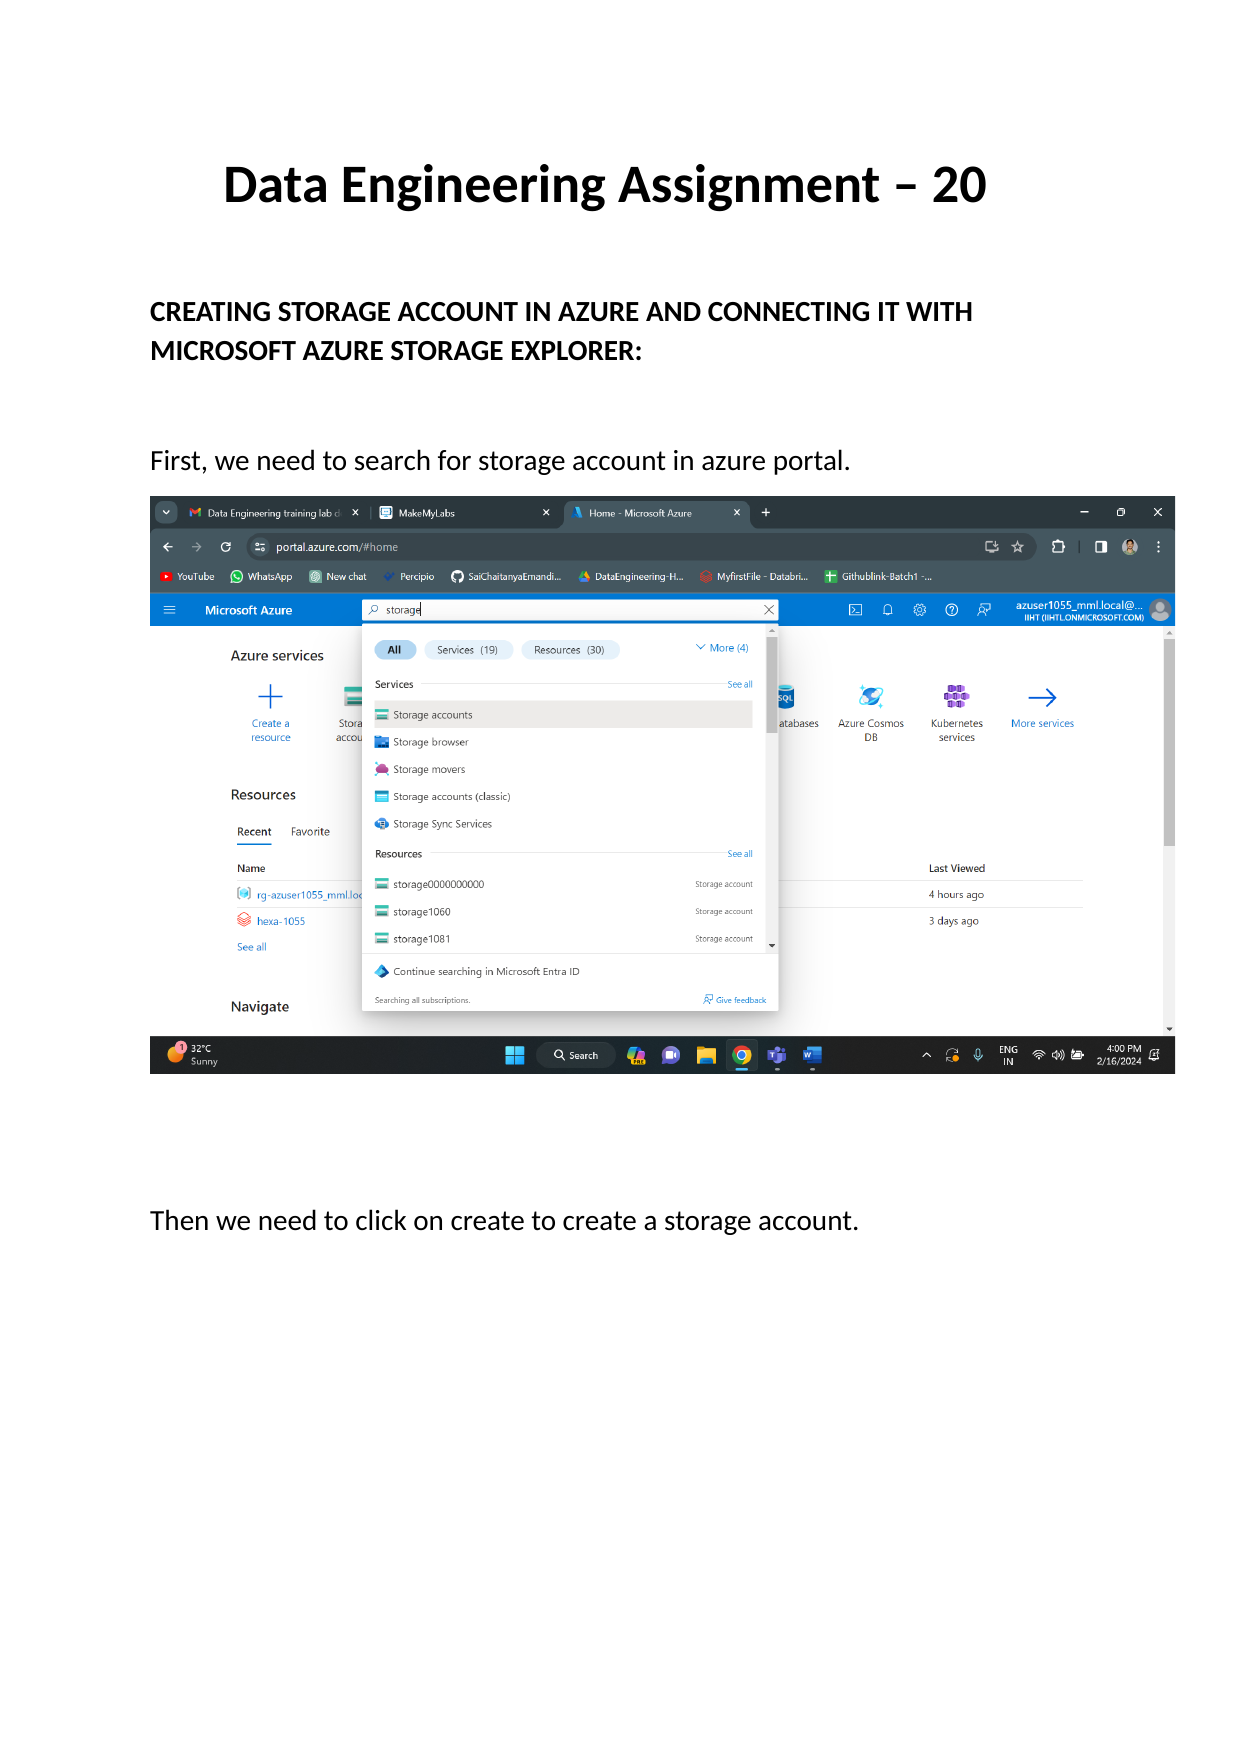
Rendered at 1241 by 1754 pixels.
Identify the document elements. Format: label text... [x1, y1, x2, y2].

text Data Engineering Assignment – 20 [150, 150, 1090, 216]
text First, we need to search for storage account in azure portal. [150, 442, 1090, 477]
picture [150, 496, 1175, 1074]
text CREATING STORAGE ACCOUNT IN AZURE AND CONNECTING IT WITH MICROSOFT AZURE STORAGE EXPLORER: [150, 293, 1090, 367]
text Then we need to click on create to create a storage account. [150, 1202, 1090, 1238]
